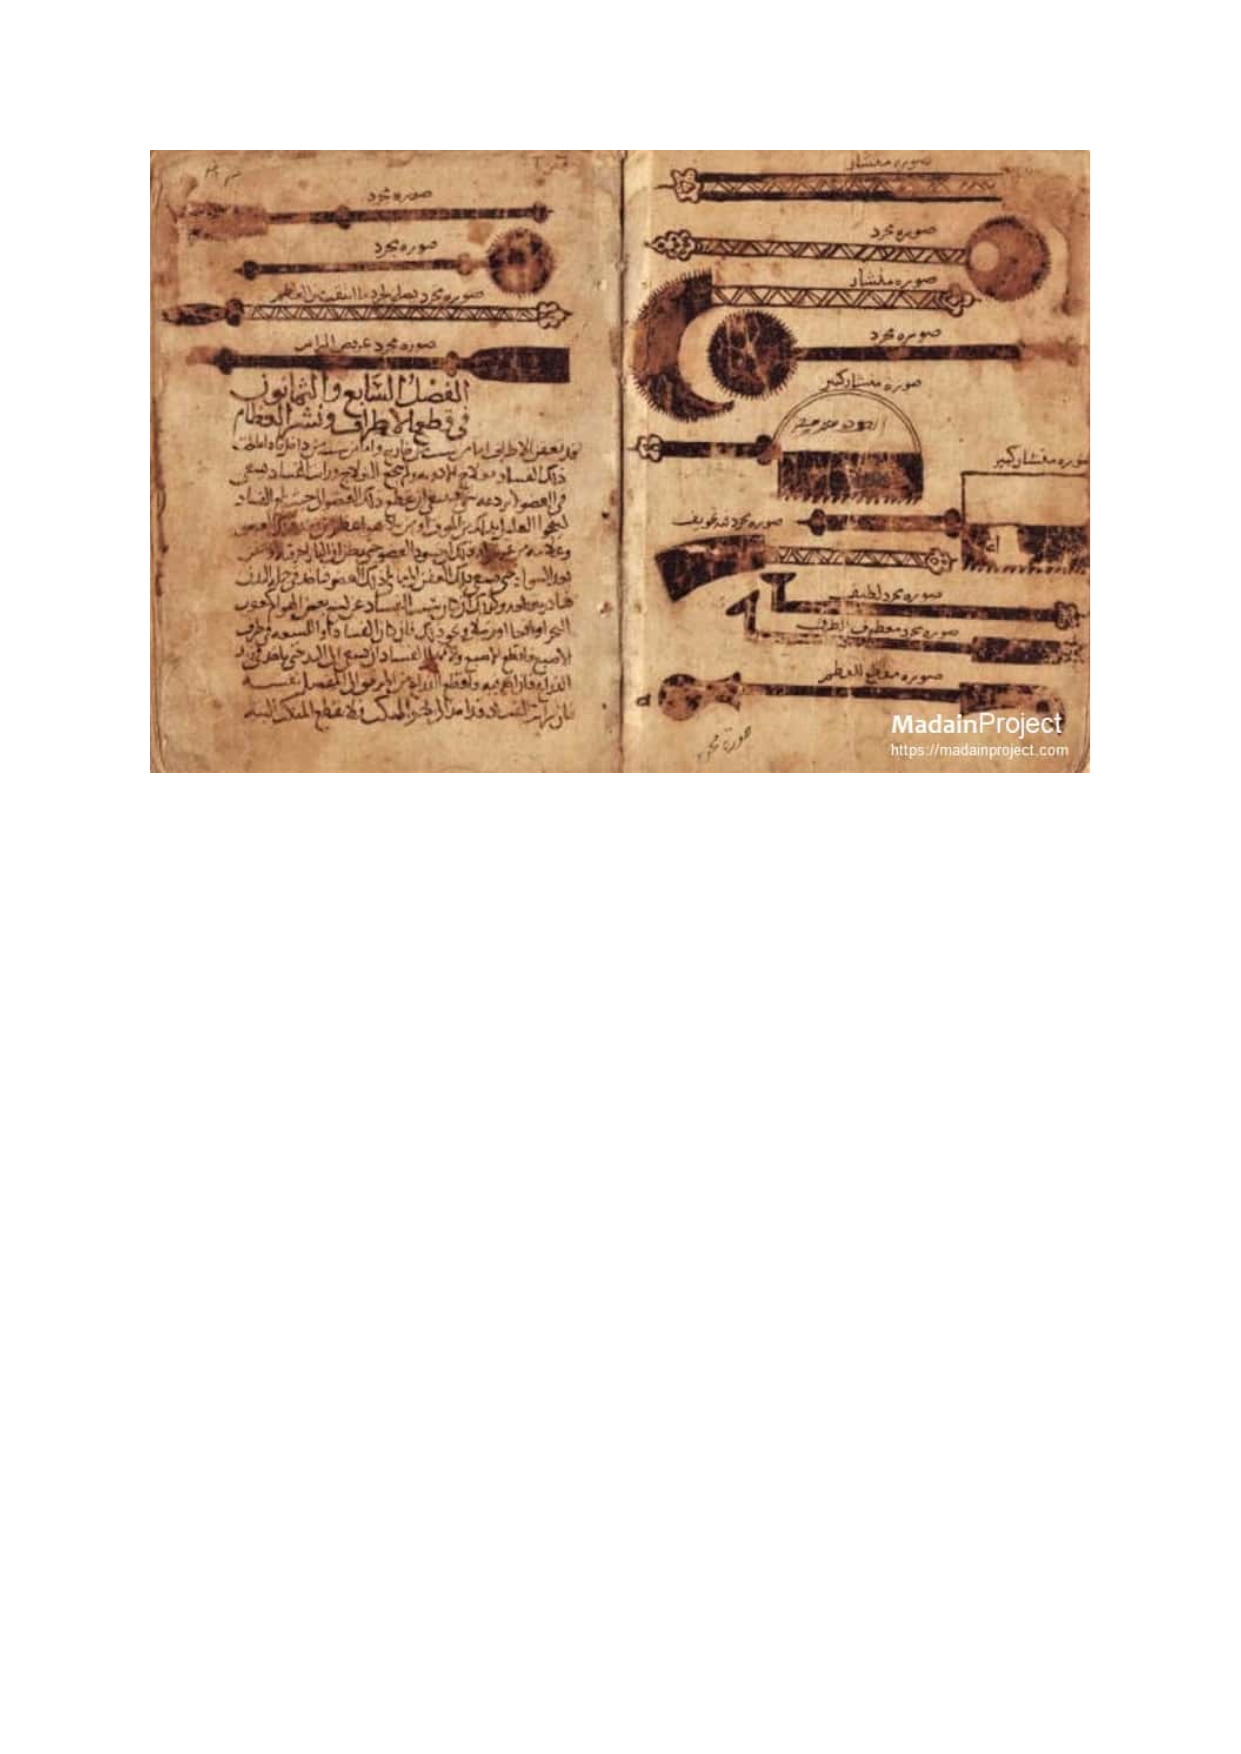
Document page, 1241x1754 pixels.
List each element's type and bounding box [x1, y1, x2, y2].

picture [150, 150, 1091, 773]
